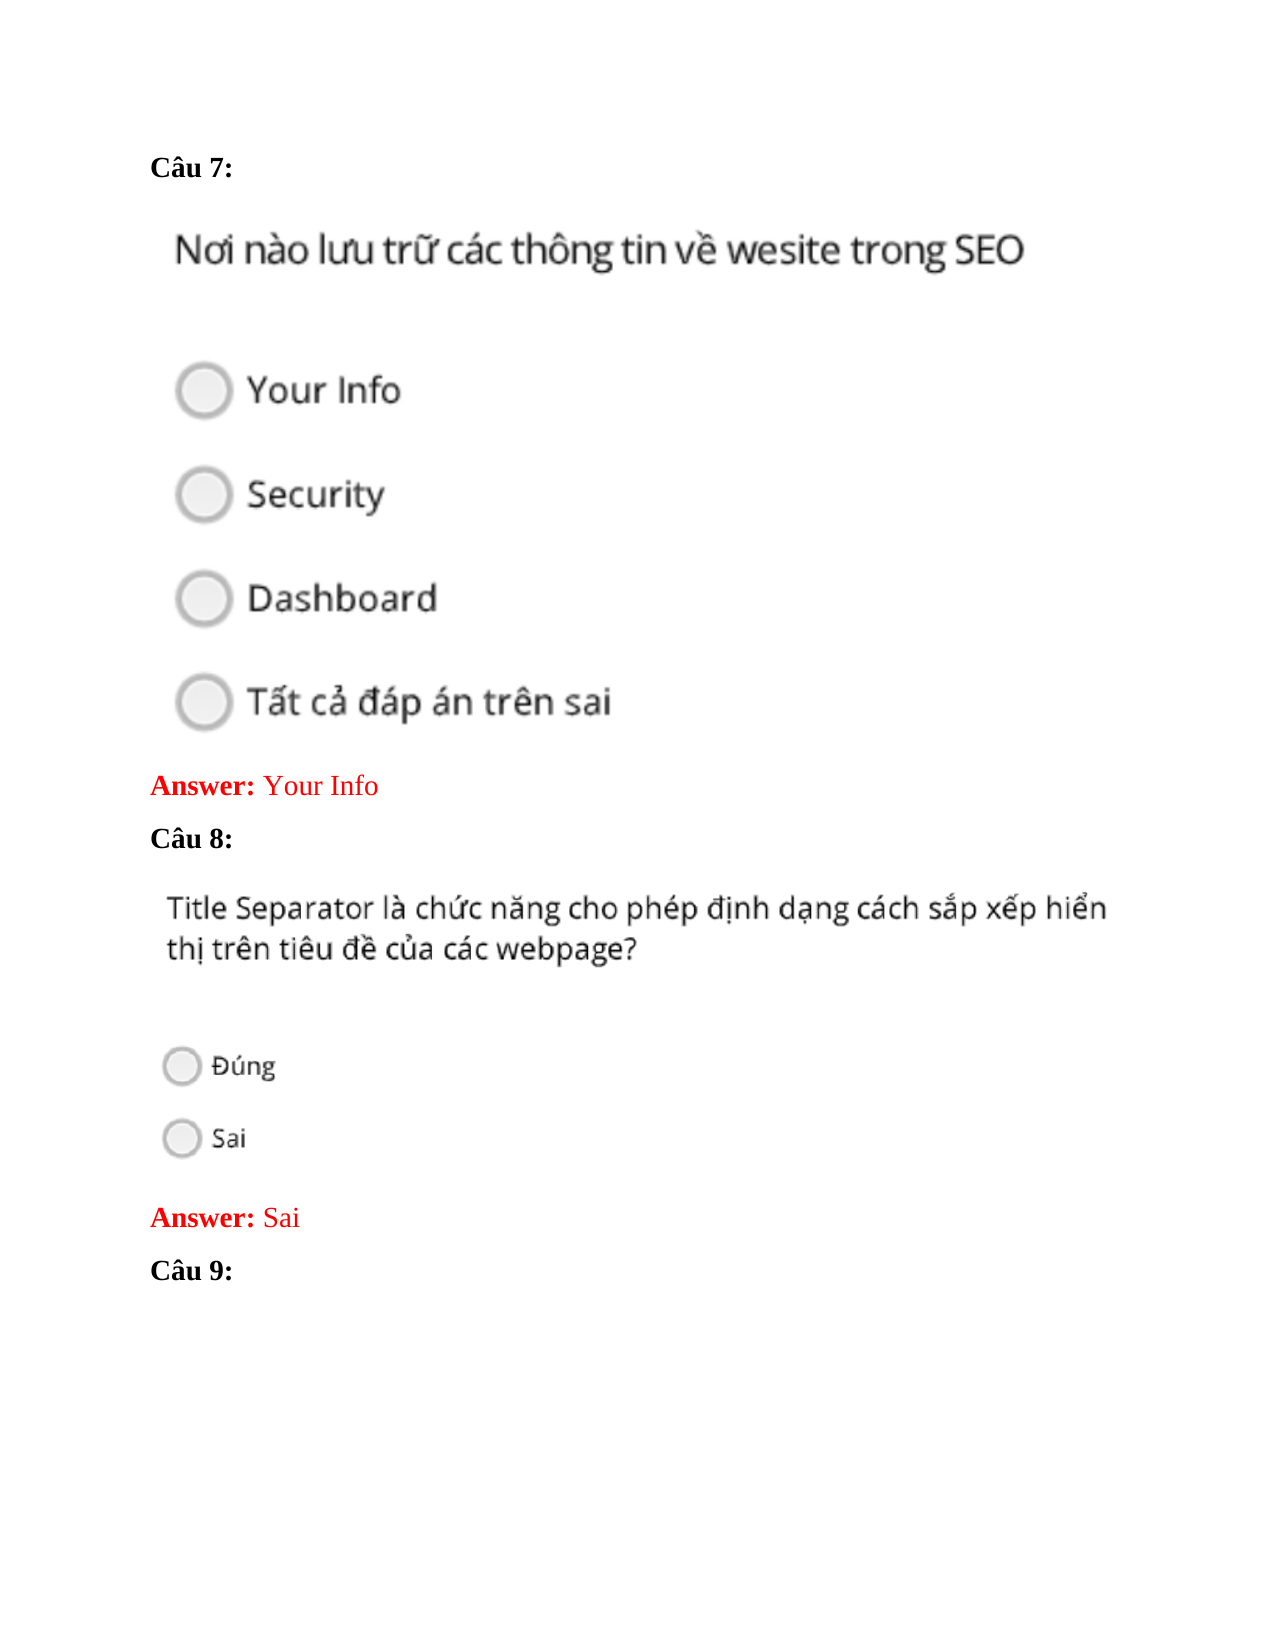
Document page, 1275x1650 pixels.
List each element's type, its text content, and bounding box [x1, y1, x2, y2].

picture [150, 202, 1067, 750]
text Câu 8: [150, 821, 1125, 854]
text Câu 9: [150, 1253, 1125, 1286]
text Answer: Sai [150, 1200, 1125, 1234]
picture [150, 873, 1125, 1182]
text Câu 7: [150, 150, 1125, 183]
text Answer: Your Info [150, 768, 1125, 802]
